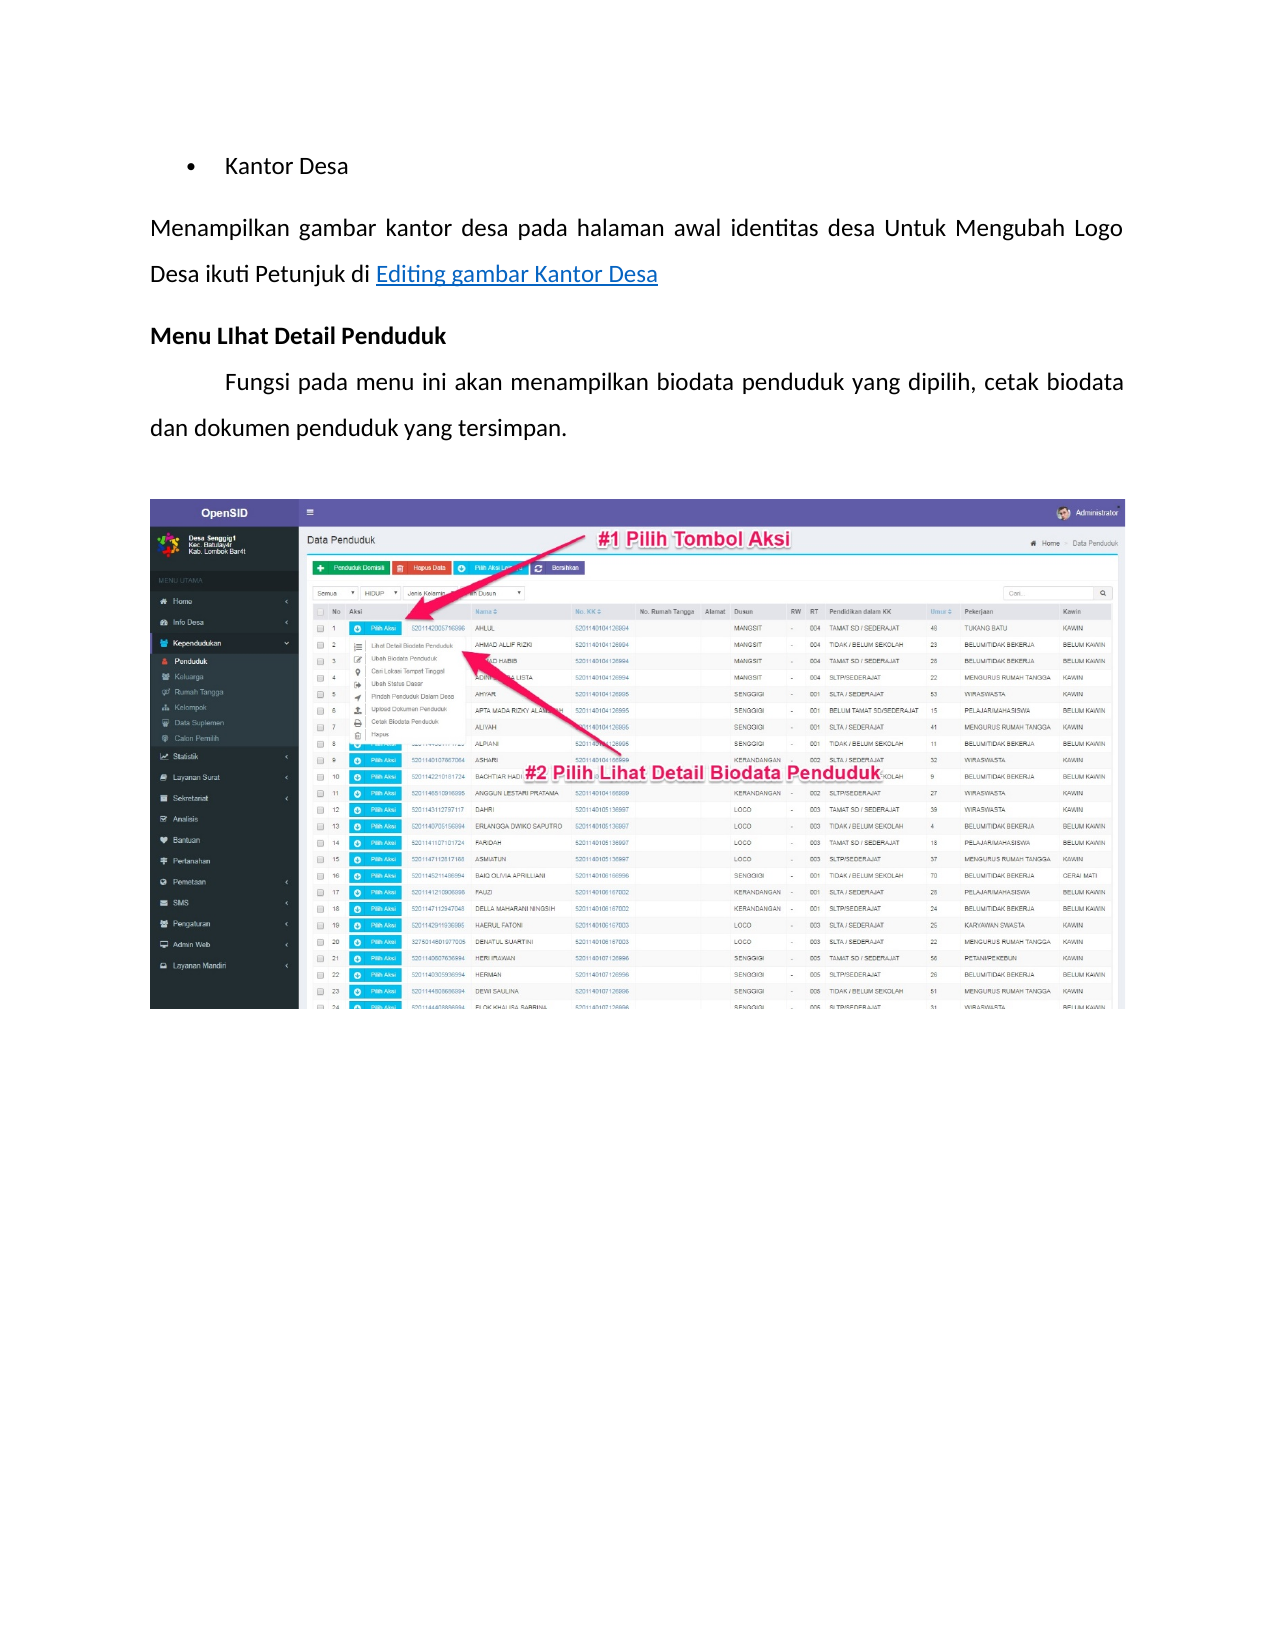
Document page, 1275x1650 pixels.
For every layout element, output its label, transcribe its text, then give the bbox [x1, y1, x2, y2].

text Menampilkan gambar kantor desa pada halaman awal identitas desa Untuk Mengubah Logo Desa ikuti Petunjuk di Editing gambar Kantor Desa [150, 212, 1125, 289]
text Menu LIhat Detail Penduduk [150, 321, 1125, 351]
picture [150, 499, 1125, 1009]
list Kantor Desa [187, 150, 1125, 181]
text Fungsi pada menu ini akan menampilkan biodata penduduk yang dipilih, cetak biodata dan dokumen penduduk yang tersimpan. [150, 366, 1125, 442]
